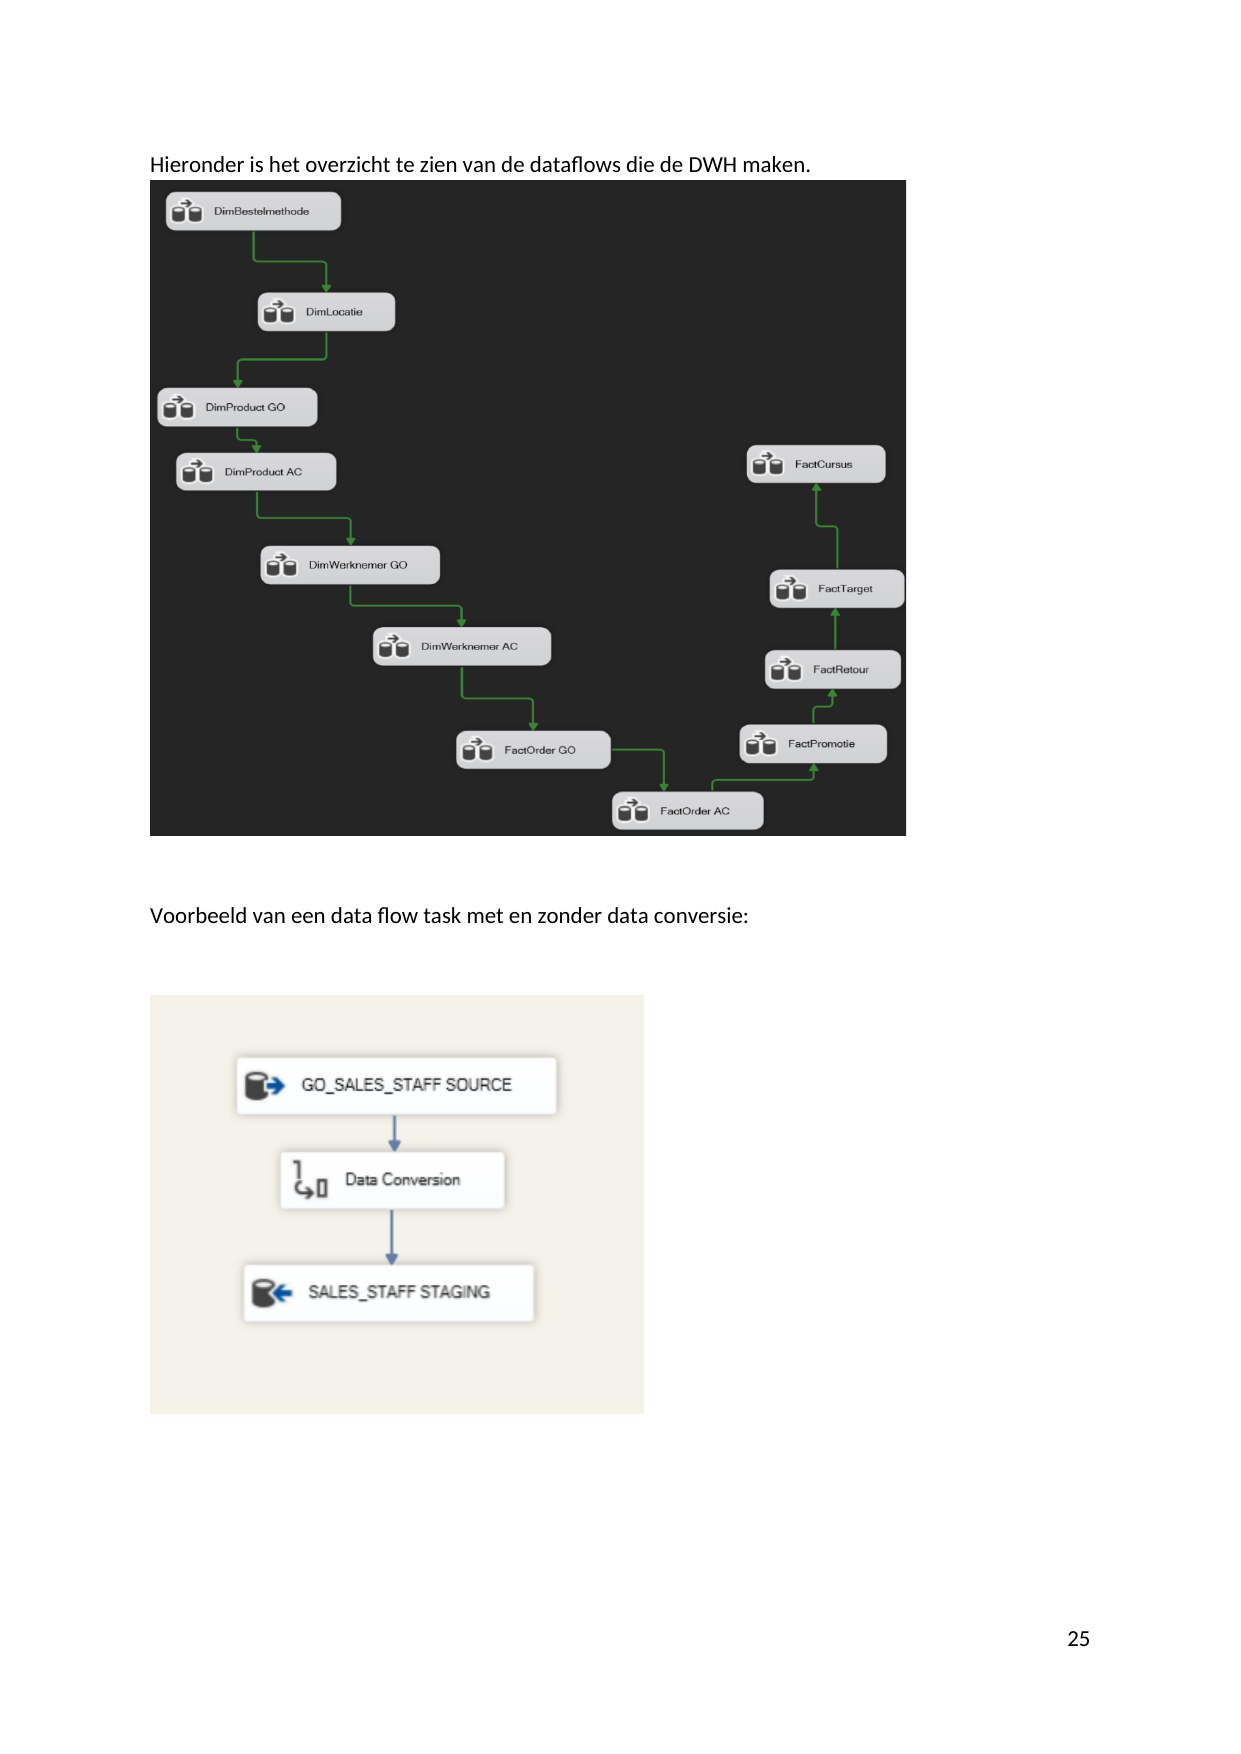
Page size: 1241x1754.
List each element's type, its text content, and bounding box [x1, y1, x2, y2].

text Voorbeeld van een data flow task met en zonder data conversie: [150, 901, 1090, 929]
picture [150, 995, 644, 1414]
picture [150, 180, 907, 836]
